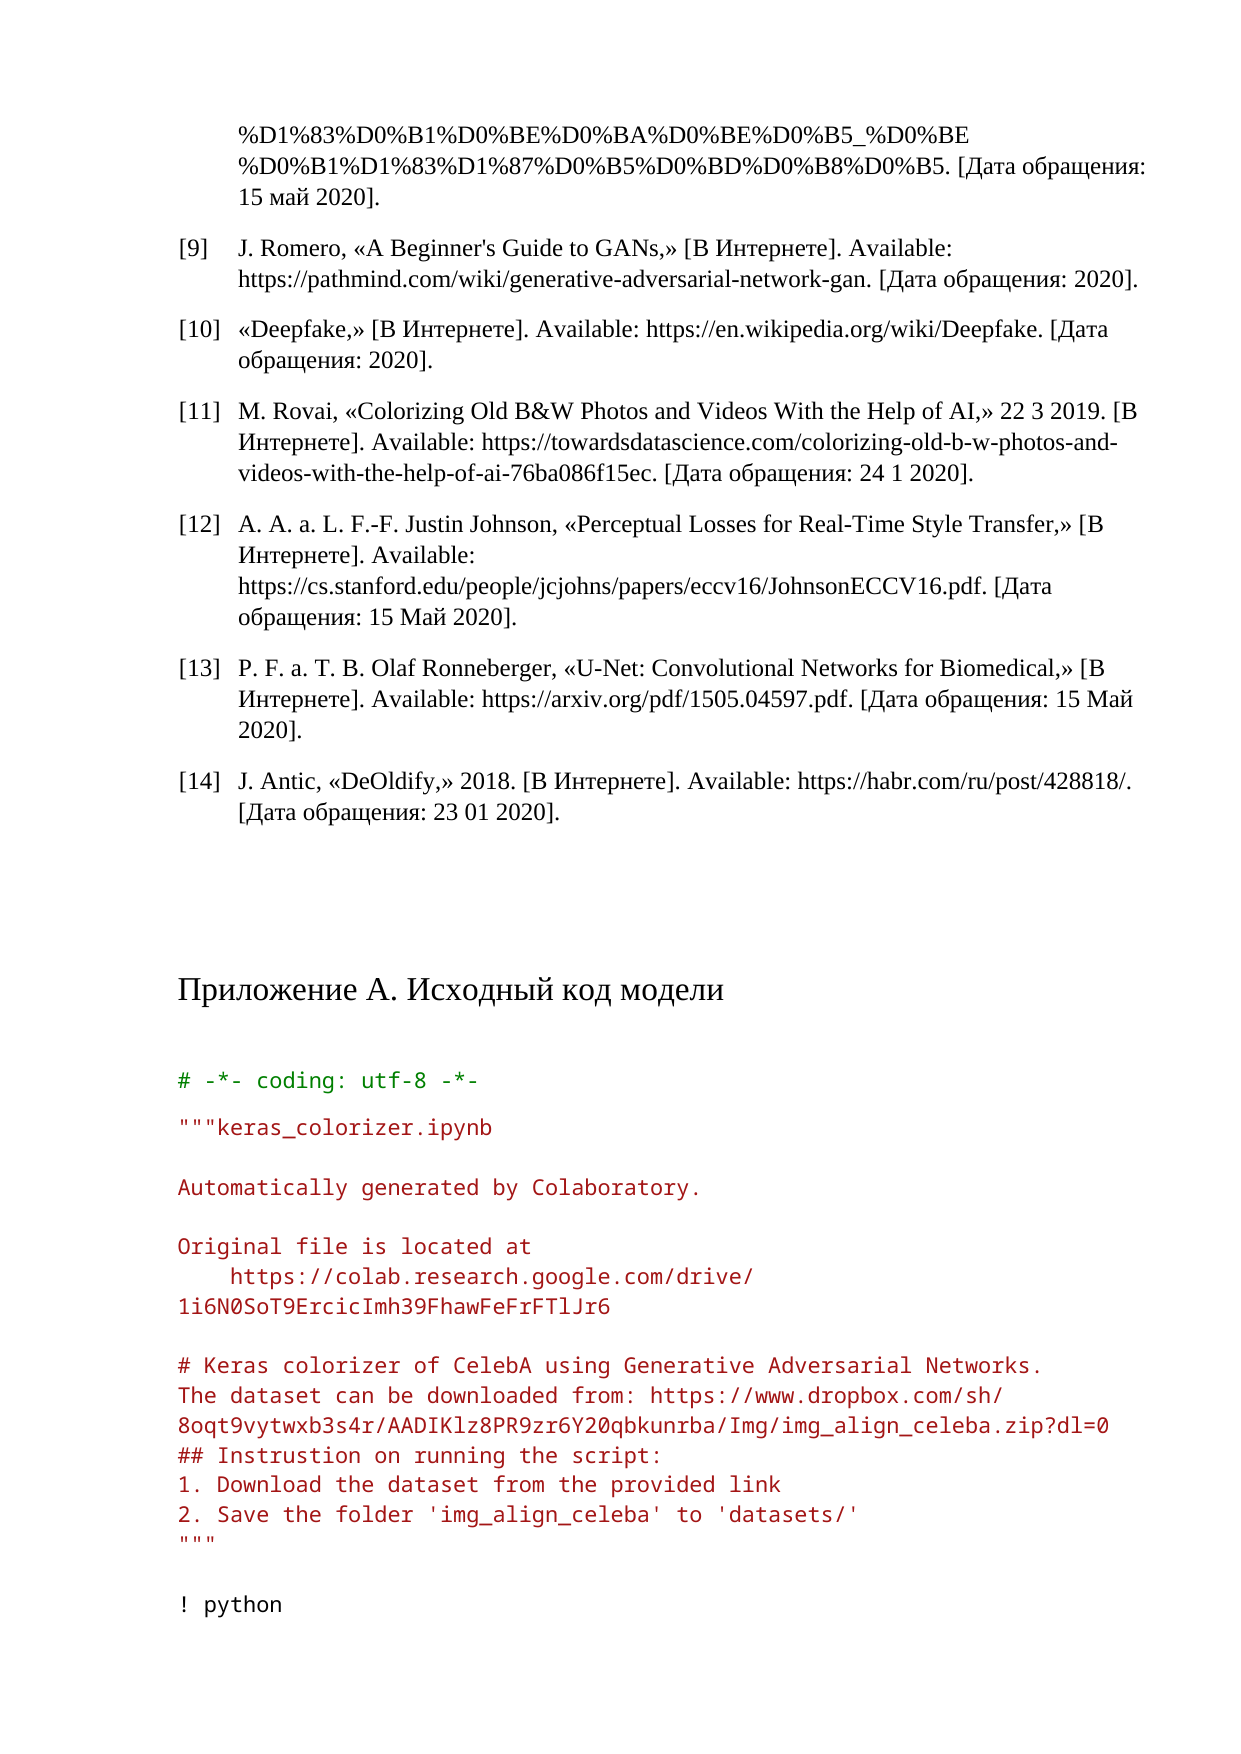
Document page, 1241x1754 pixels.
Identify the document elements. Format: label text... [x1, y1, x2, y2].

text """keras_colorizer.ipynb [177, 1112, 1152, 1142]
text https://colab.research.google.com/drive/1i6N0SoT9ErcicImh39FhawFeFrFTlJr6 [177, 1261, 1152, 1321]
subtitle Приложение А. Исходный код модели [177, 969, 1152, 1007]
text Original file is located at [177, 1231, 1152, 1261]
text ! python [177, 1589, 1152, 1618]
text # Keras colorizer of CelebA using Generative Adversarial Networks. [177, 1350, 1152, 1380]
text ## Instrustion on running the script: [177, 1440, 1152, 1469]
text """ [177, 1529, 1152, 1559]
text Automatically generated by Colaboratory. [177, 1172, 1152, 1201]
text 2. Save the folder 'img_align_celeba' to 'datasets/' [177, 1499, 1152, 1529]
text # -*- coding: utf-8 -*- [177, 1010, 1152, 1095]
text 1. Download the dataset from the provided link [177, 1469, 1152, 1499]
text The dataset can be downloaded from: https://www.dropbox.com/sh/8oqt9vytwxb3s4r/AADIKlz8PR9zr6Y20qbkunrba/Img/img_align_celeba.zip?dl=0 [177, 1380, 1152, 1440]
